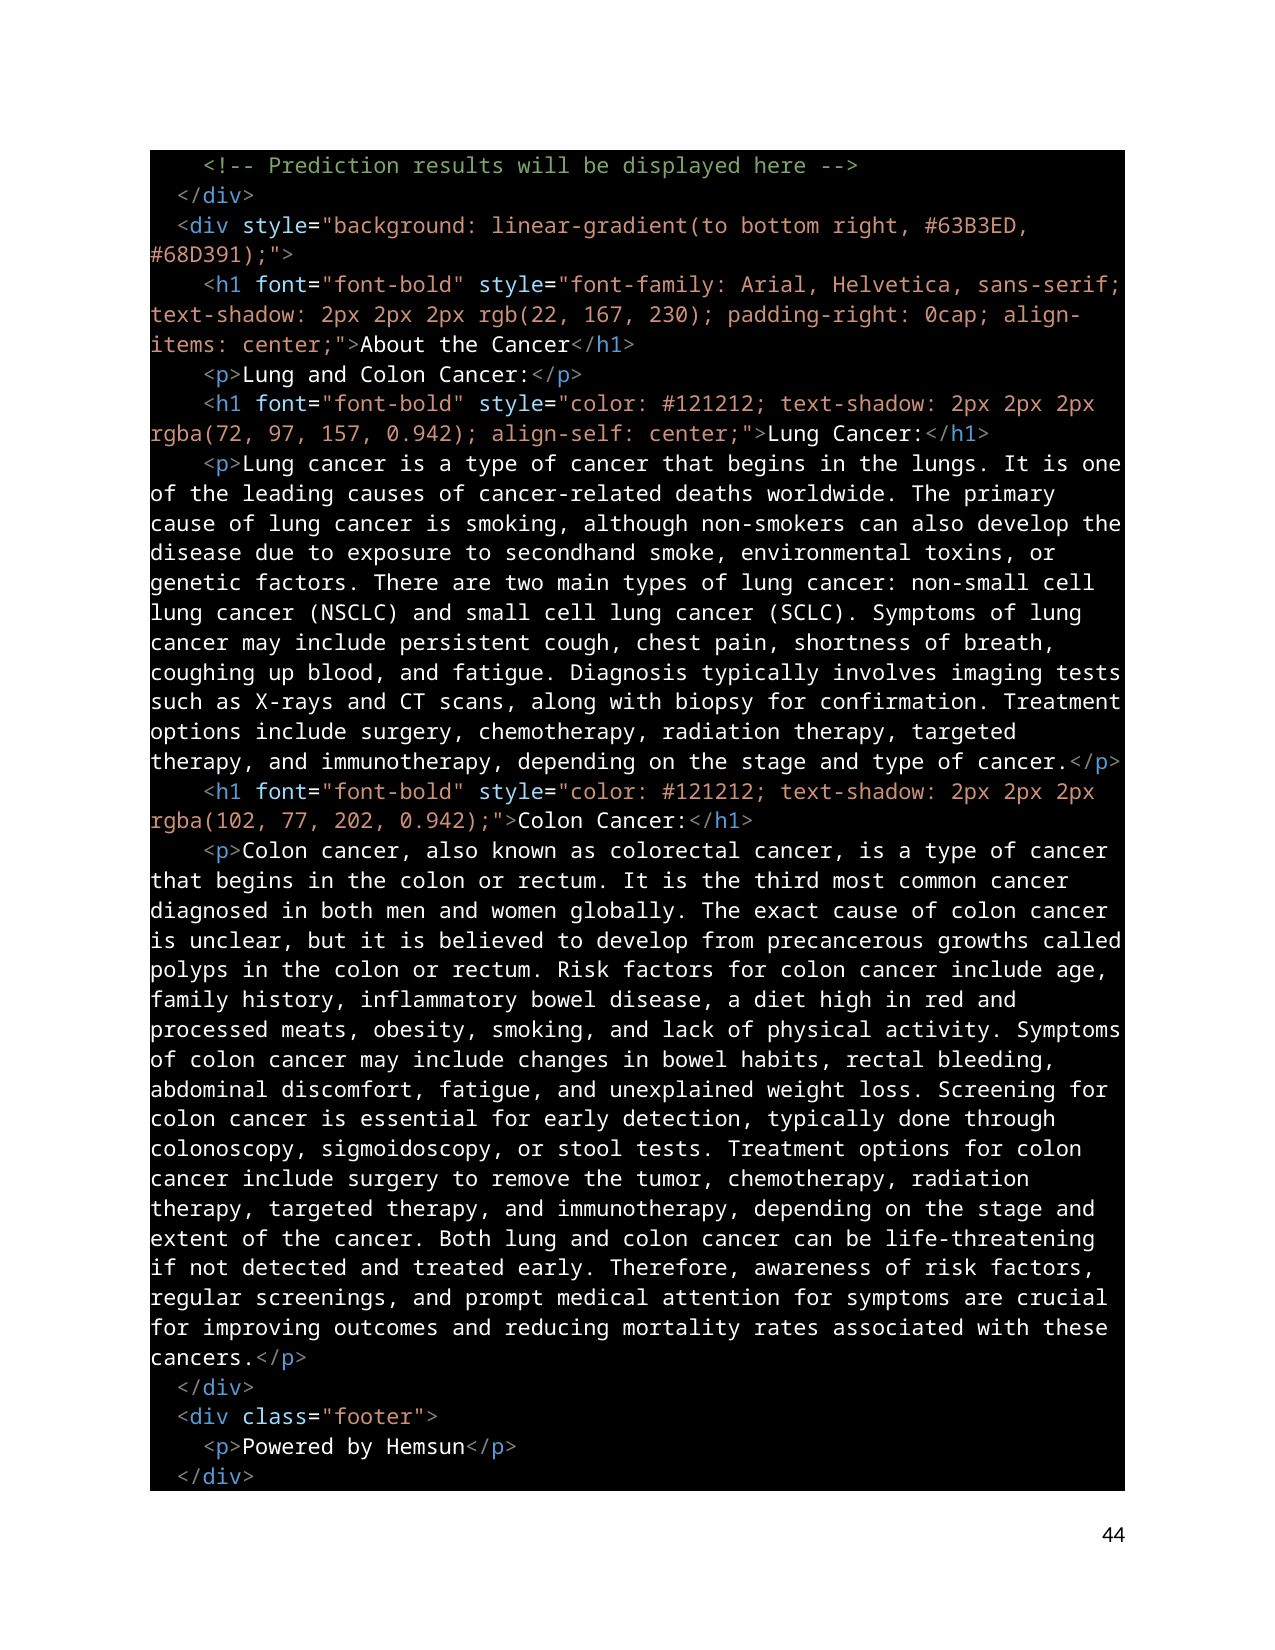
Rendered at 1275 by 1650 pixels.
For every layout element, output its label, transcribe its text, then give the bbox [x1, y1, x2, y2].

text </div> [150, 1461, 1125, 1491]
text <!-- Prediction results will be displayed here --> [150, 150, 1125, 180]
text <h1 font="font-bold" style="font-family: Arial, Helvetica, sans-serif; text-shadow: 2px 2px 2px rgb(22, 167, 230); padding-right: 0cap; align-items: center;">About the Cancer</h1> [150, 269, 1125, 358]
text <p>Powered by Hemsun</p> [150, 1431, 1125, 1461]
text <div class="footer"> [150, 1401, 1125, 1431]
text <div style="background: linear-gradient(to bottom right, #63B3ED, #68D391);"> [150, 209, 1125, 269]
text <p>Colon cancer, also known as colorectal cancer, is a type of cancer that begins in the colon or rectum. It is the third most common cancer diagnosed in both men and women globally. The exact cause of colon cancer is unclear, but it is believed to develop from precancerous growths called polyps in the colon or rectum. Risk factors for colon cancer include age, family history, inflammatory bowel disease, a diet high in red and processed meats, obesity, smoking, and lack of physical activity. Symptoms of colon cancer may include changes in bowel habits, rectal bleeding, abdominal discomfort, fatigue, and unexplained weight loss. Screening for colon cancer is essential for early detection, typically done through colonoscopy, sigmoidoscopy, or stool tests. Treatment options for colon cancer include surgery to remove the tumor, chemotherapy, radiation therapy, targeted therapy, and immunotherapy, depending on the stage and extent of the cancer. Both lung and colon cancer can be life-threatening if not detected and treated early. Therefore, awareness of risk factors, regular screenings, and prompt medical attention for symptoms are crucial for improving outcomes and reducing mortality rates associated with these cancers.</p> [150, 835, 1125, 1371]
text </div> [150, 180, 1125, 209]
text </div> [150, 1371, 1125, 1401]
text <p>Lung cancer is a type of cancer that begins in the lungs. It is one of the leading causes of cancer-related deaths worldwide. The primary cause of lung cancer is smoking, although non-smokers can also develop the disease due to exposure to secondhand smoke, environmental toxins, or genetic factors. There are two main types of lung cancer: non-small cell lung cancer (NSCLC) and small cell lung cancer (SCLC). Symptoms of lung cancer may include persistent cough, chest pain, shortness of breath, coughing up blood, and fatigue. Diagnosis typically involves imaging tests such as X-rays and CT scans, along with biopsy for confirmation. Treatment options include surgery, chemotherapy, radiation therapy, targeted therapy, and immunotherapy, depending on the stage and type of cancer.</p> [150, 448, 1125, 776]
text <h1 font="font-bold" style="color: #121212; text-shadow: 2px 2px 2px rgba(102, 77, 202, 0.942);">Colon Cancer:</h1> [150, 776, 1125, 835]
text <p>Lung and Colon Cancer:</p> [150, 358, 1125, 388]
text <h1 font="font-bold" style="color: #121212; text-shadow: 2px 2px 2px rgba(72, 97, 157, 0.942); align-self: center;">Lung Cancer:</h1> [150, 388, 1125, 448]
